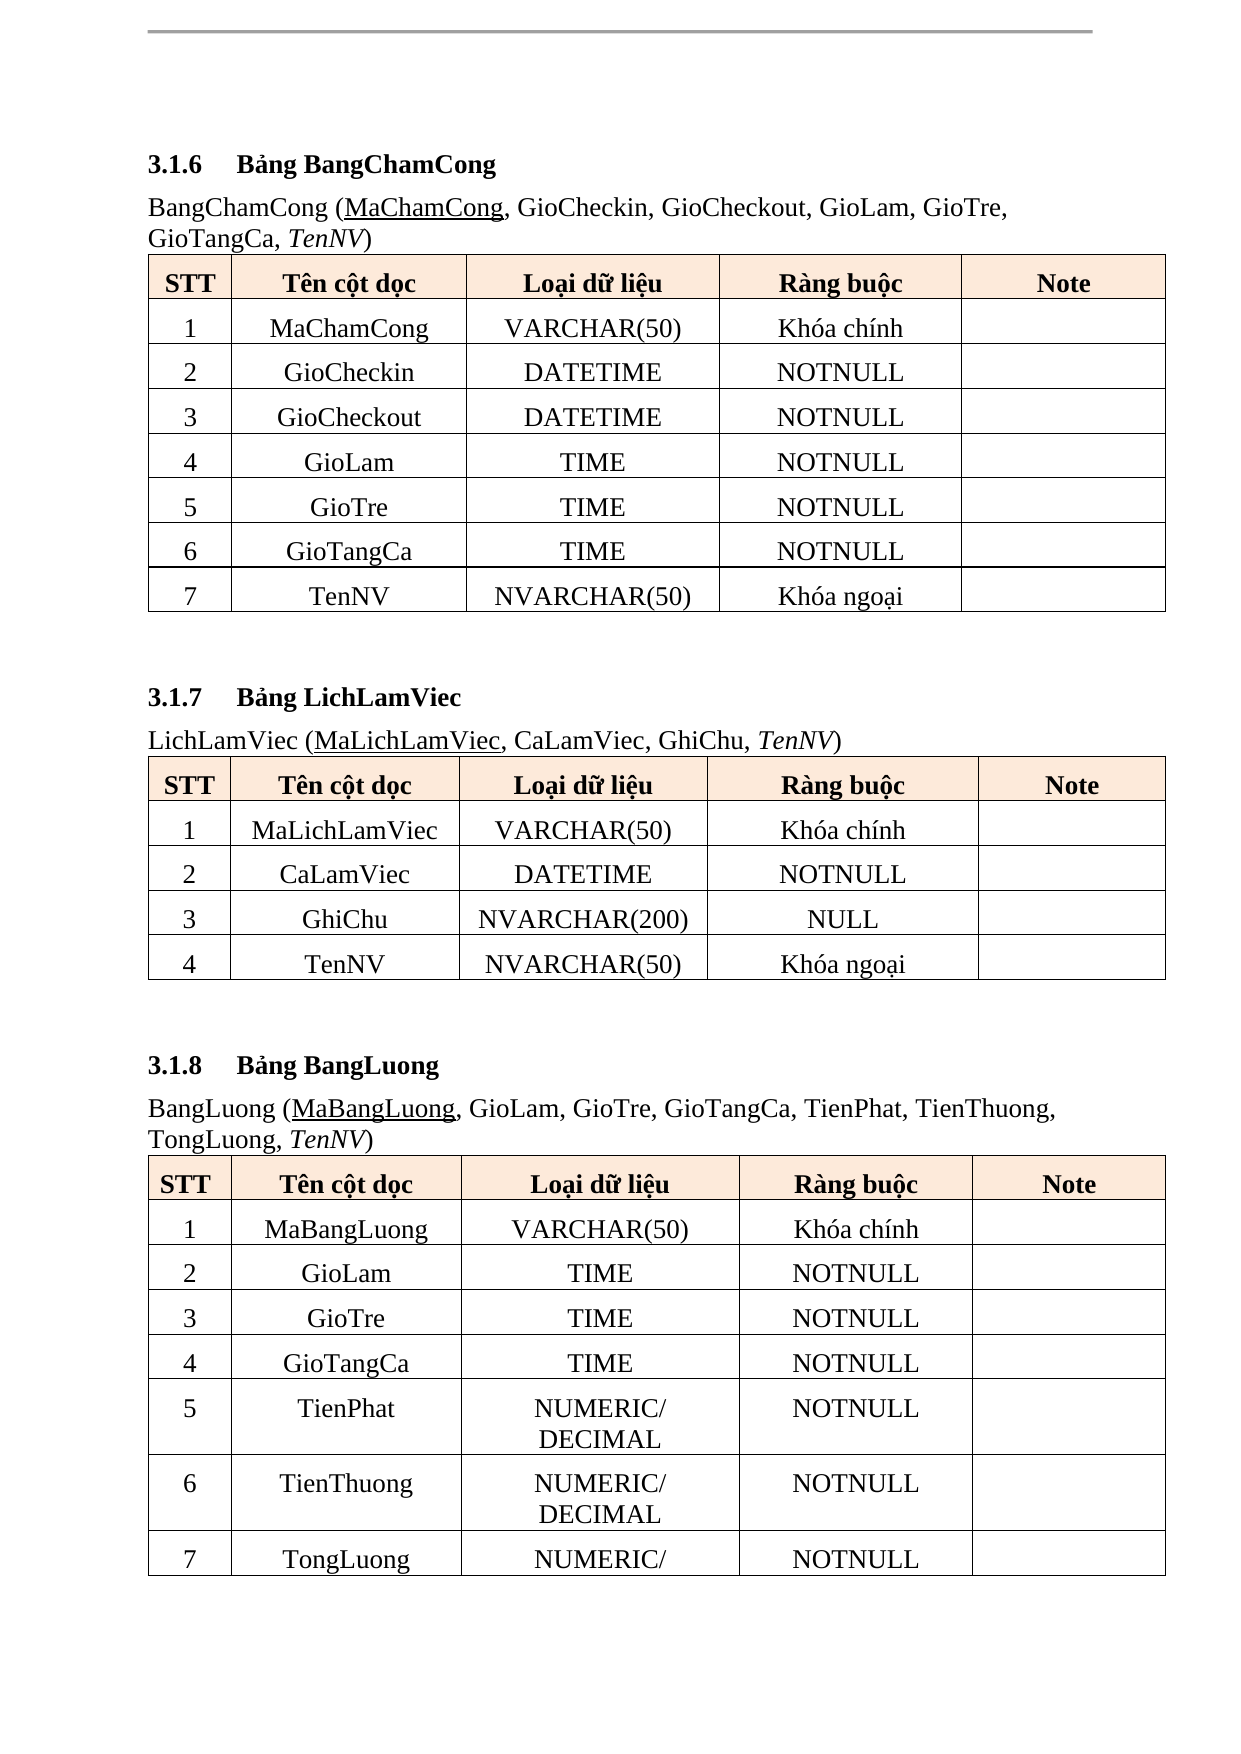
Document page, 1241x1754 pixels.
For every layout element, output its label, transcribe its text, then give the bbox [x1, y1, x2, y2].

table_cell 2 [149, 846, 230, 890]
table_header Note [979, 757, 1165, 800]
table_cell GioTre [232, 1290, 461, 1333]
table_cell Khóa chính [740, 1200, 972, 1244]
table_cell TIME [467, 523, 719, 566]
table_cell 7 [149, 1531, 231, 1574]
table_cell [979, 891, 1165, 934]
table_cell GioTangCa [232, 1335, 461, 1378]
table_cell GioTangCa [232, 523, 466, 566]
table_cell NVARCHAR(200) [460, 891, 707, 934]
table_cell [962, 389, 1165, 432]
table_cell 5 [149, 478, 231, 522]
table_cell DATETIME [460, 846, 707, 890]
table_cell DATETIME [467, 344, 719, 388]
table_cell Khóa ngoại [708, 935, 978, 979]
table_cell NOTNULL [720, 389, 961, 432]
table_cell NVARCHAR(50) [460, 935, 707, 979]
table_cell 3 [149, 389, 231, 432]
table_cell 6 [149, 1455, 231, 1530]
table_header Ràng buộc [720, 255, 961, 298]
table_cell [962, 434, 1165, 477]
table_cell NOTNULL [720, 523, 961, 566]
table_cell [962, 568, 1165, 611]
table_cell GioTre [232, 478, 466, 522]
table_header Tên cột dọc [232, 255, 466, 298]
table_cell TIME [467, 478, 719, 522]
table_cell GhiChu [231, 891, 459, 934]
table_cell NOTNULL [740, 1245, 972, 1289]
table_cell NUMERIC/DECIMAL [462, 1455, 739, 1530]
table_cell DATETIME [467, 389, 719, 432]
table_cell NOTNULL [740, 1455, 972, 1530]
table_cell NUMERIC/DECIMAL [462, 1379, 739, 1454]
table_header STT [149, 255, 231, 298]
table_cell MaChamCong [232, 299, 466, 343]
table_cell GioCheckin [232, 344, 466, 388]
table_cell NULL [708, 891, 978, 934]
table_cell NVARCHAR(50) [467, 568, 719, 611]
table_cell 3 [149, 891, 230, 934]
table_cell [979, 846, 1165, 890]
text LichLamViec (MaLichLamViec, CaLamViec, GhiChu, TenNV) [148, 724, 1092, 756]
table_cell Khóa ngoại [720, 568, 961, 611]
table_cell NOTNULL [720, 434, 961, 477]
table_cell MaBangLuong [232, 1200, 461, 1244]
table_cell 4 [149, 935, 230, 979]
table_cell [973, 1379, 1165, 1454]
table_cell [973, 1531, 1165, 1574]
table_cell MaLichLamViec [231, 801, 459, 845]
table_cell [973, 1200, 1165, 1244]
table_header Note [962, 255, 1165, 298]
table_cell 1 [149, 801, 230, 845]
table_cell [973, 1455, 1165, 1530]
table_cell TIME [462, 1290, 739, 1333]
table_header Loại dữ liệu [460, 757, 707, 800]
table_cell [962, 478, 1165, 522]
table_cell VARCHAR(50) [460, 801, 707, 845]
table_cell NOTNULL [720, 344, 961, 388]
table_cell NOTNULL [740, 1531, 972, 1574]
table_header STT [149, 757, 230, 800]
table_cell 1 [149, 299, 231, 343]
table_cell [962, 523, 1165, 566]
table_cell [973, 1335, 1165, 1378]
table_cell TenNV [231, 935, 459, 979]
table_cell [979, 935, 1165, 979]
table_cell [962, 299, 1165, 343]
table_cell 6 [149, 523, 231, 566]
table_cell NOTNULL [740, 1335, 972, 1378]
table_cell 4 [149, 434, 231, 477]
table_cell NOTNULL [740, 1290, 972, 1333]
table_header STT [149, 1156, 231, 1199]
table_cell NUMERIC/DECIMAL [462, 1531, 739, 1574]
table_cell NOTNULL [708, 846, 978, 890]
table_cell Khóa chính [720, 299, 961, 343]
subtitle Bảng BangLuong [148, 1049, 1092, 1080]
table_cell TienThuong [232, 1455, 461, 1530]
table_cell NOTNULL [740, 1379, 972, 1454]
table_cell 2 [149, 344, 231, 388]
table_cell TongLuong [232, 1531, 461, 1574]
table_header Loại dữ liệu [467, 255, 719, 298]
table_cell 2 [149, 1245, 231, 1289]
table_cell Khóa chính [708, 801, 978, 845]
table_cell [973, 1290, 1165, 1333]
table_cell 4 [149, 1335, 231, 1378]
table_cell GioLam [232, 1245, 461, 1289]
table_cell CaLamViec [231, 846, 459, 890]
table_header Tên cột dọc [232, 1156, 461, 1199]
table_cell 5 [149, 1379, 231, 1454]
table_cell TIME [462, 1245, 739, 1289]
table_header Note [973, 1156, 1165, 1199]
table_cell TenNV [232, 568, 466, 611]
table_cell [973, 1245, 1165, 1289]
table_cell TIME [467, 434, 719, 477]
subtitle Bảng BangChamCong [148, 148, 1092, 179]
table_header Tên cột dọc [231, 757, 459, 800]
table_header Loại dữ liệu [462, 1156, 739, 1199]
table_cell 1 [149, 1200, 231, 1244]
table_cell [962, 344, 1165, 388]
table_cell 7 [149, 568, 231, 611]
table_cell NOTNULL [720, 478, 961, 522]
table_cell VARCHAR(50) [467, 299, 719, 343]
table_cell TienPhat [232, 1379, 461, 1454]
table_cell GioLam [232, 434, 466, 477]
table_cell GioCheckout [232, 389, 466, 432]
table_cell [979, 801, 1165, 845]
table_cell 3 [149, 1290, 231, 1333]
subtitle Bảng LichLamViec [148, 681, 1092, 712]
table_header Ràng buộc [708, 757, 978, 800]
text BangLuong (MaBangLuong, GioLam, GioTre, GioTangCa, TienPhat, TienThuong, TongLuong, TenNV) [148, 1092, 1092, 1155]
text BangChamCong (MaChamCong, GioCheckin, GioCheckout, GioLam, GioTre, GioTangCa, TenNV) [148, 191, 1092, 254]
table_cell VARCHAR(50) [462, 1200, 739, 1244]
table_header Ràng buộc [740, 1156, 972, 1199]
table_cell TIME [462, 1335, 739, 1378]
